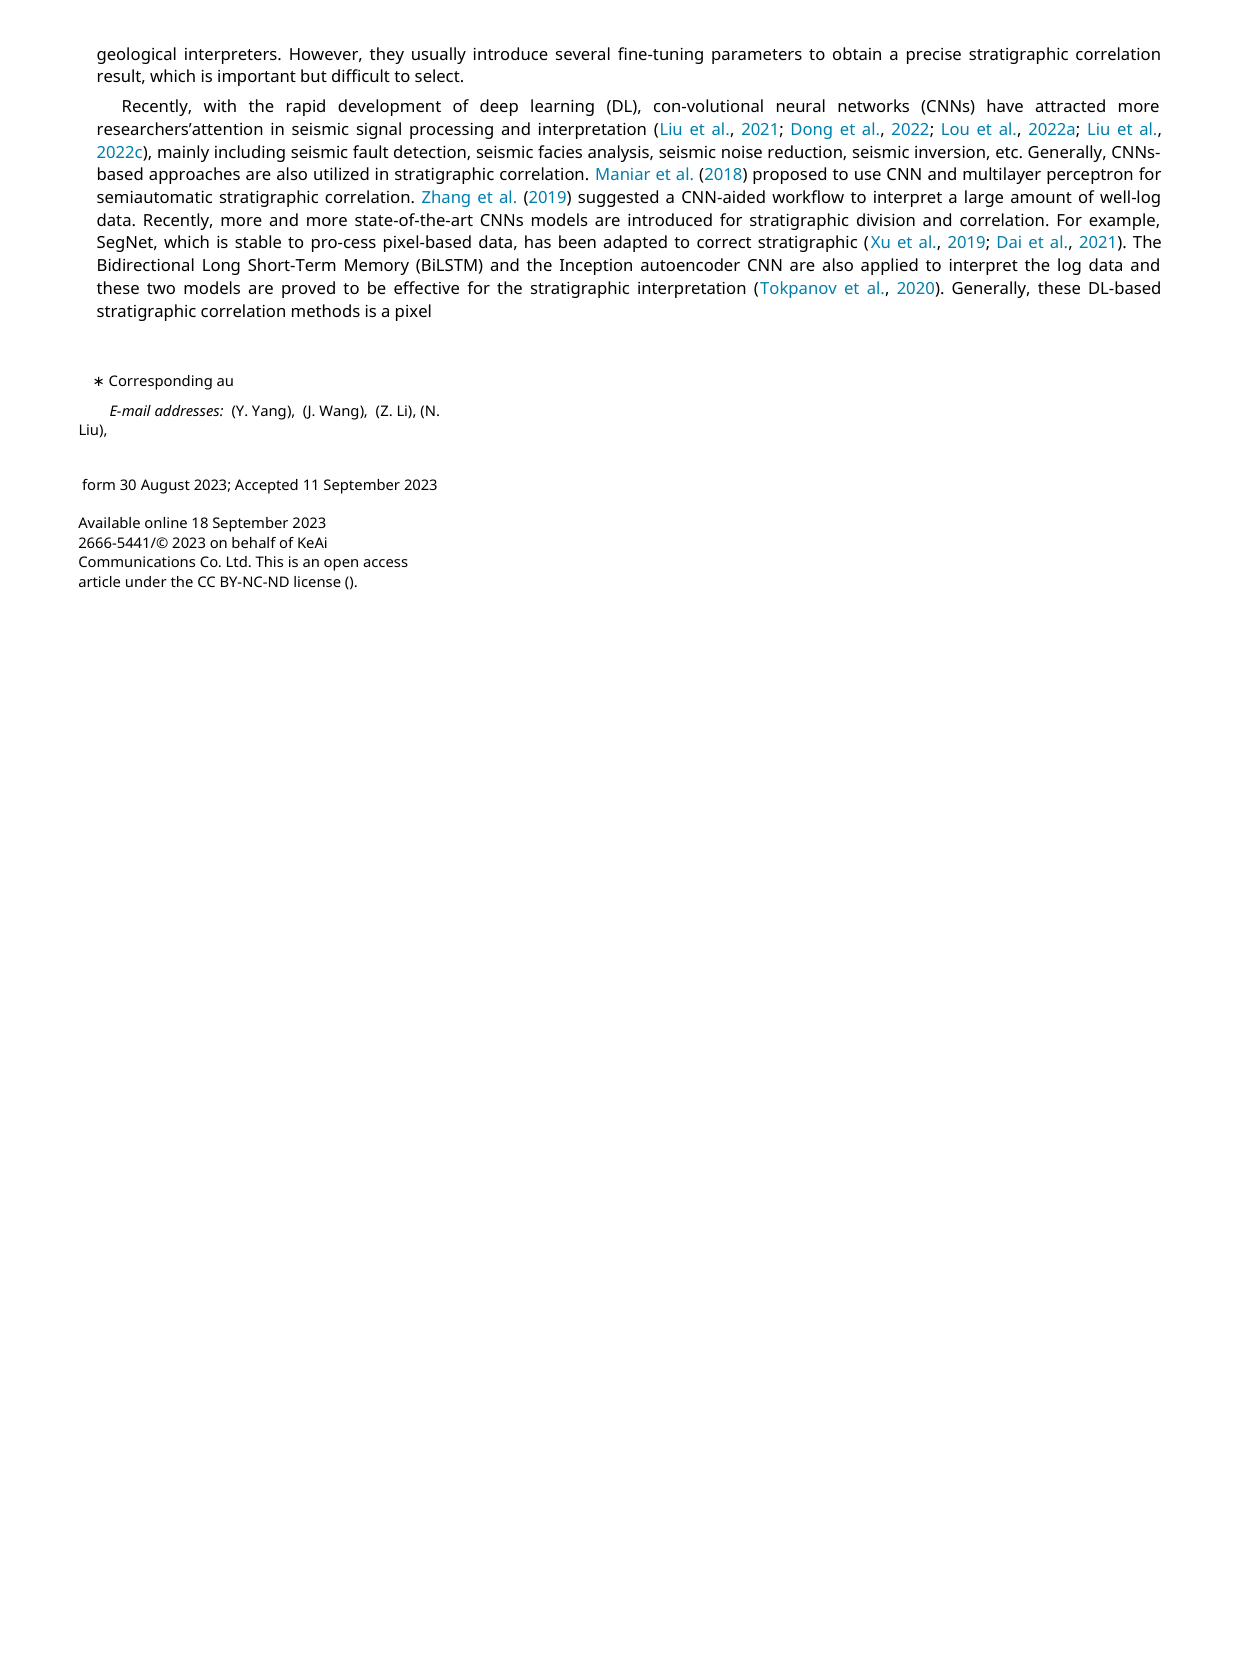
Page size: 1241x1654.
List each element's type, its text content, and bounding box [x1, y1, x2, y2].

text geological interpreters. However, they usually introduce several fine-tuning parameters to obtain a precise stratigraphic correlation result, which is important but difficult to select. [96, 42, 1162, 87]
text Recently, with the rapid development of deep learning (DL), con-volutional neural networks (CNNs) have attracted more researchers’attention in seismic signal processing and interpretation (Liu et al., 2021; Dong et al., 2022; Lou et al., 2022a; Liu et al., 2022c), mainly including seismic fault detection, seismic facies analysis, seismic noise reduction, seismic inversion, etc. Generally, CNNs-based approaches are also utilized in stratigraphic correlation. Maniar et al. (2018) proposed to use CNN and multilayer perceptron for semiautomatic stratigraphic correlation. Zhang et al. (2019) suggested a CNN-aided workflow to interpret a large amount of well-log data. Recently, more and more state-of-the-art CNNs models are introduced for stratigraphic division and correlation. For example, SegNet, which is stable to pro-cess pixel-based data, has been adapted to correct stratigraphic (Xu et al., 2019; Dai et al., 2021). The Bidirectional Long Short-Term Memory (BiLSTM) and the Inception autoencoder CNN are also applied to interpret the log data and these two models are proved to be effective for the stratigraphic interpretation (Tokpanov et al., 2020). Generally, these DL-based stratigraphic correlation methods is a pixel [96, 94, 1162, 322]
text form 30 August 2023; Accepted 11 September 2023 Available online 18 September 2023 2666-5441/© 2023 on behalf of KeAi Communications Co. Ltd. This is an open access article under the CC BY-NC-ND license (). [78, 455, 440, 591]
text ∗ Corresponding au [92, 361, 440, 393]
text E-mail addresses: (Y. Yang), (J. Wang), (Z. Li), (N. Liu), [78, 400, 440, 440]
